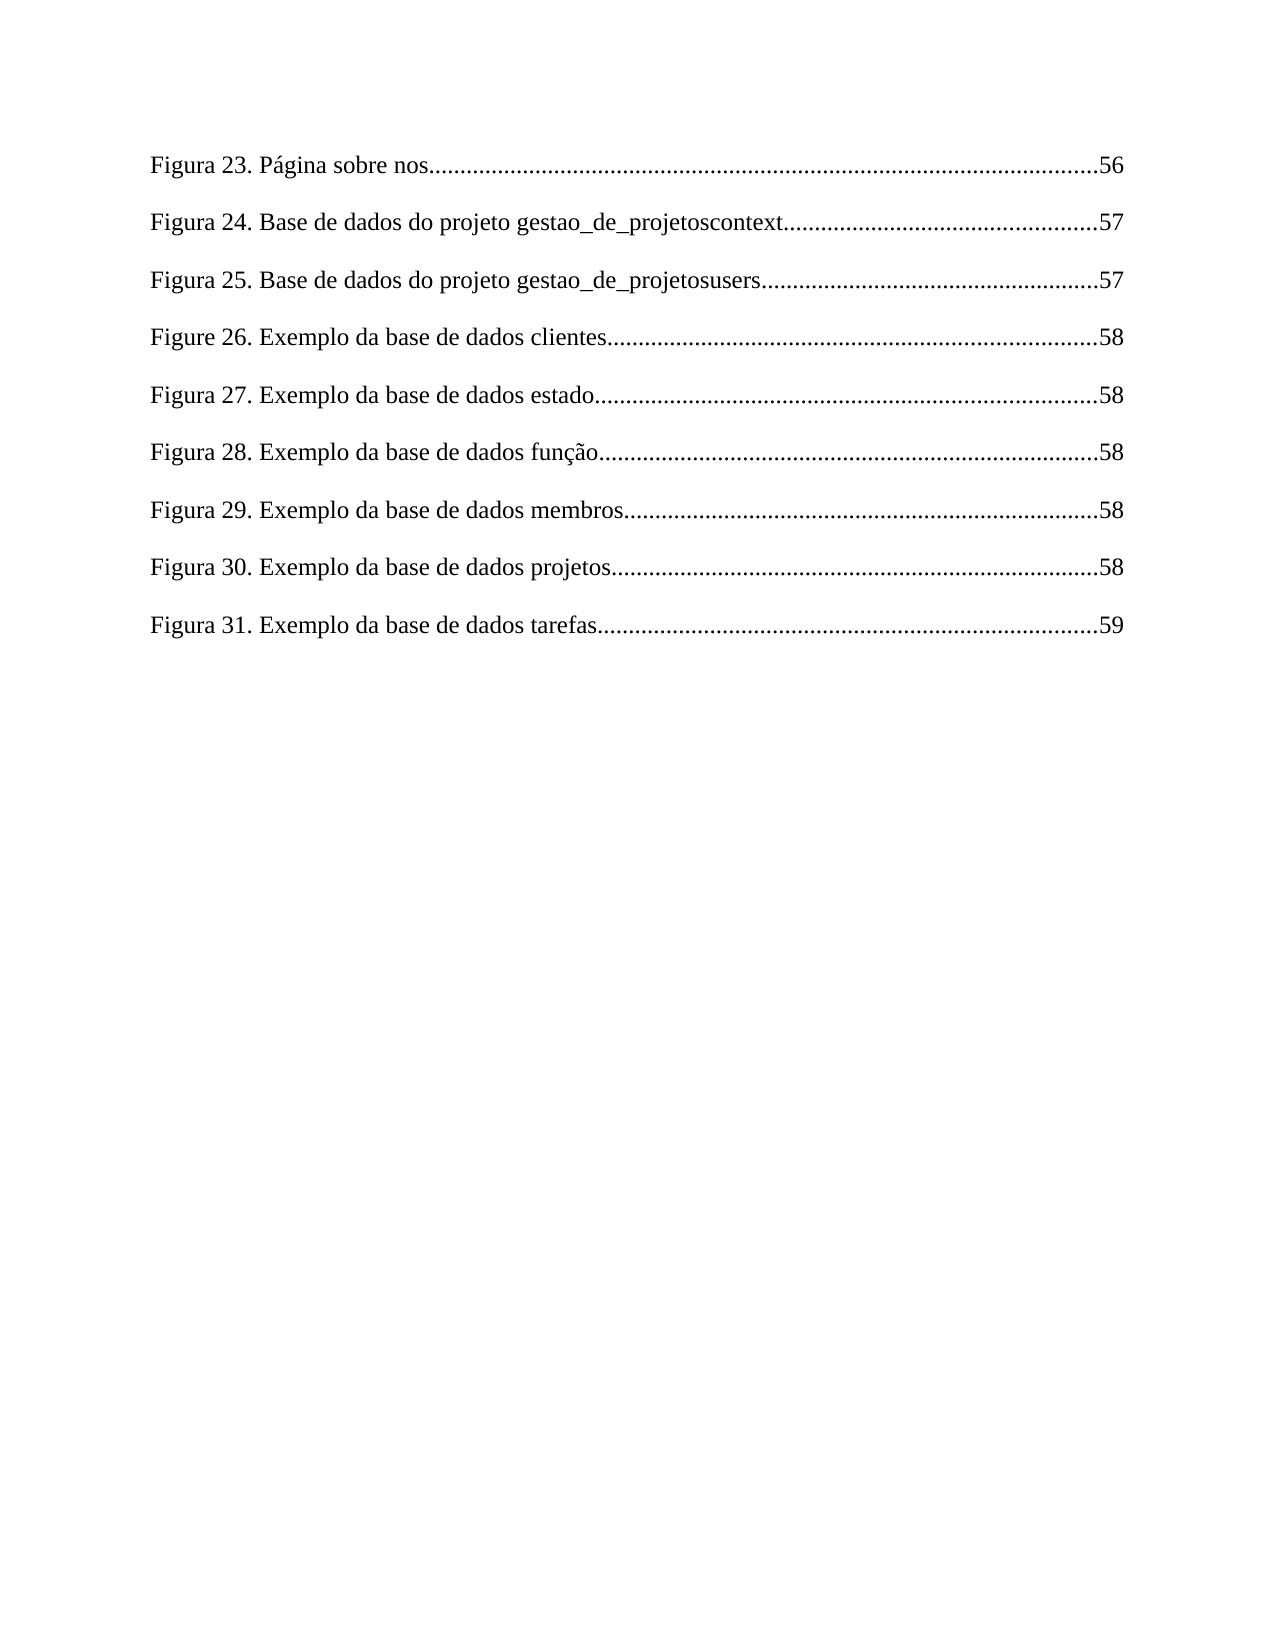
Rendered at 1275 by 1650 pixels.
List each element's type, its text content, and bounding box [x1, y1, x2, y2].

text Figura 30. Exemplo da base de dados projetos 58 [150, 552, 1125, 581]
text Figure 26. Exemplo da base de dados clientes 58 [150, 322, 1125, 351]
text Figura 27. Exemplo da base de dados estado 58 [150, 380, 1125, 409]
text Figura 24. Base de dados do projeto gestao_de_projetoscontext 57 [150, 207, 1125, 236]
text Figura 29. Exemplo da base de dados membros 58 [150, 495, 1125, 524]
text Figura 23. Página sobre nos 56 [150, 150, 1125, 179]
text Figura 25. Base de dados do projeto gestao_de_projetosusers 57 [150, 265, 1125, 294]
text Figura 31. Exemplo da base de dados tarefas 59 [150, 610, 1125, 639]
text Figura 28. Exemplo da base de dados função 58 [150, 437, 1125, 466]
